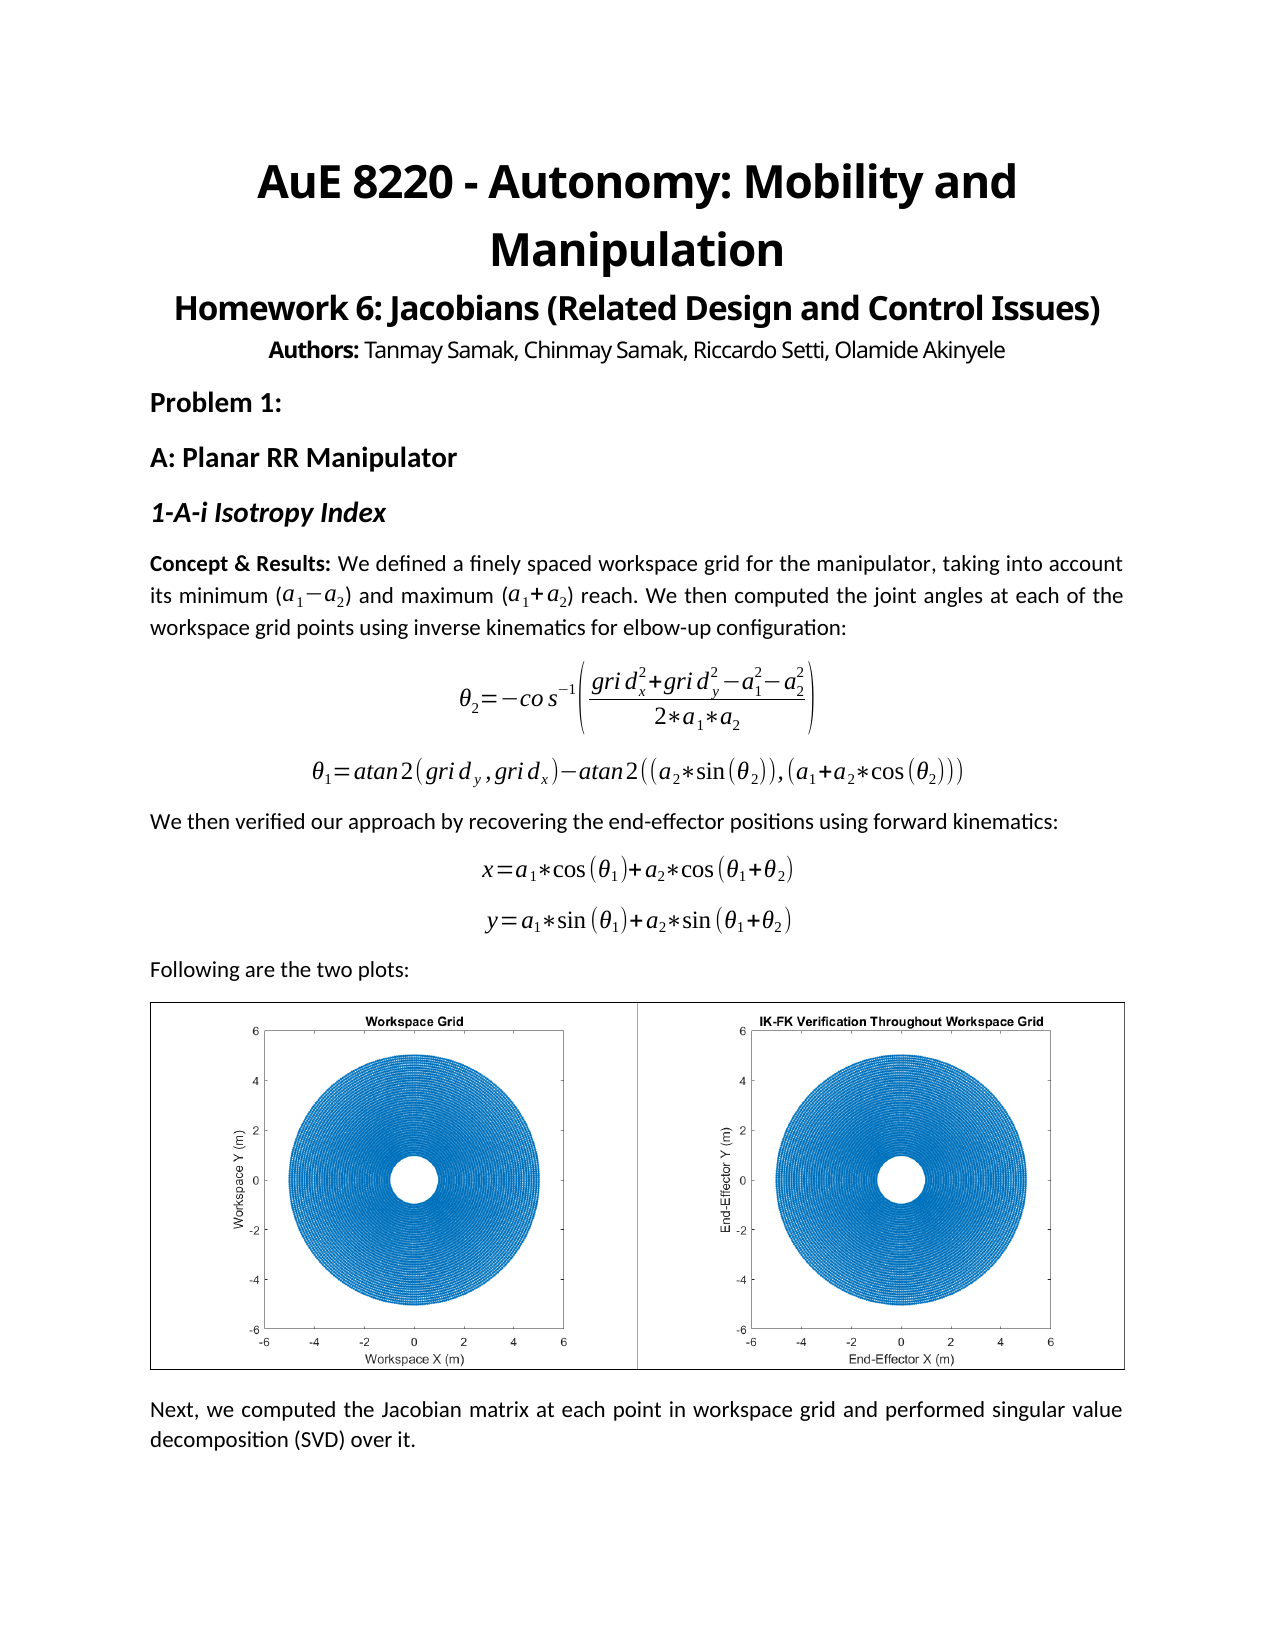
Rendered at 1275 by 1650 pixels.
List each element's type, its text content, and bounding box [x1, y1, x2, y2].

text Following are the two plots: [150, 955, 1125, 983]
text 1-A-i Isotropy Index [150, 494, 1125, 530]
picture [648, 1003, 1125, 1369]
text Authors: Tanmay Samak, Chinmay Samak, Riccardo Setti, Olamide Akinyele [150, 333, 1125, 365]
picture [161, 1003, 638, 1369]
text Next, we computed the Jacobian matrix at each point in workspace grid and performed singular value decomposition (SVD) over it. [150, 1395, 1125, 1453]
text We then verified our approach by recovering the end-effector positions using forward kinematics: [150, 807, 1125, 835]
text Homework 6: Jacobians (Related Design and Control Issues) [150, 284, 1125, 330]
table_header [151, 1003, 161, 1369]
text Concept & Results: We defined a finely spaced workspace grid for the manipulator, taking into account its minimum () and maximum () reach. We then computed the joint angles at each of the workspace grid points using inverse kinematics for elbow-up configuration: [150, 549, 1125, 641]
table_header [638, 1003, 648, 1369]
text Problem 1: [150, 384, 1125, 419]
text A: Planar RR Manipulator [150, 439, 1125, 475]
text AuE 8220 - Autonomy: Mobility and Manipulation [150, 150, 1125, 280]
